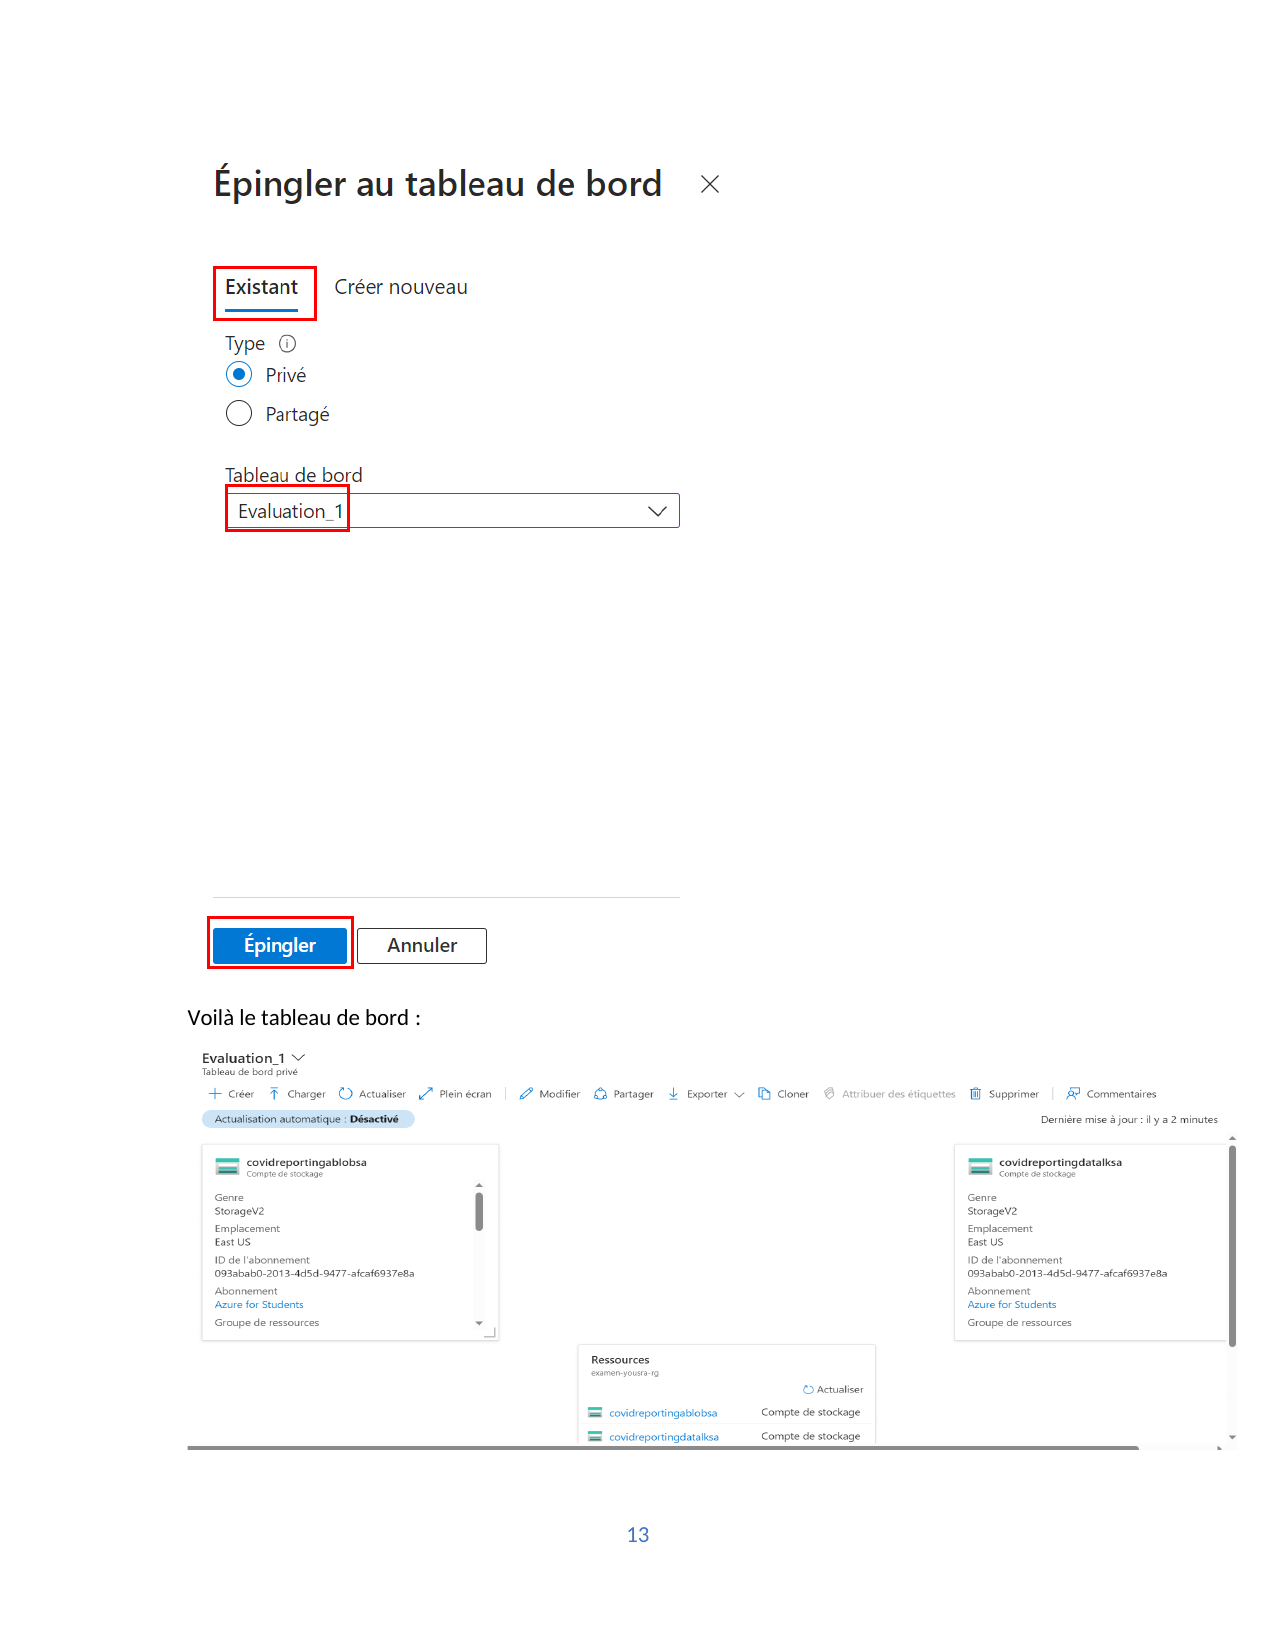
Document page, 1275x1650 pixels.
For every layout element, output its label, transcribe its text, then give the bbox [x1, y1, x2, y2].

picture [187, 150, 756, 985]
text Voilà le tableau de bord : [187, 1003, 1162, 1031]
picture [187, 1045, 1238, 1450]
